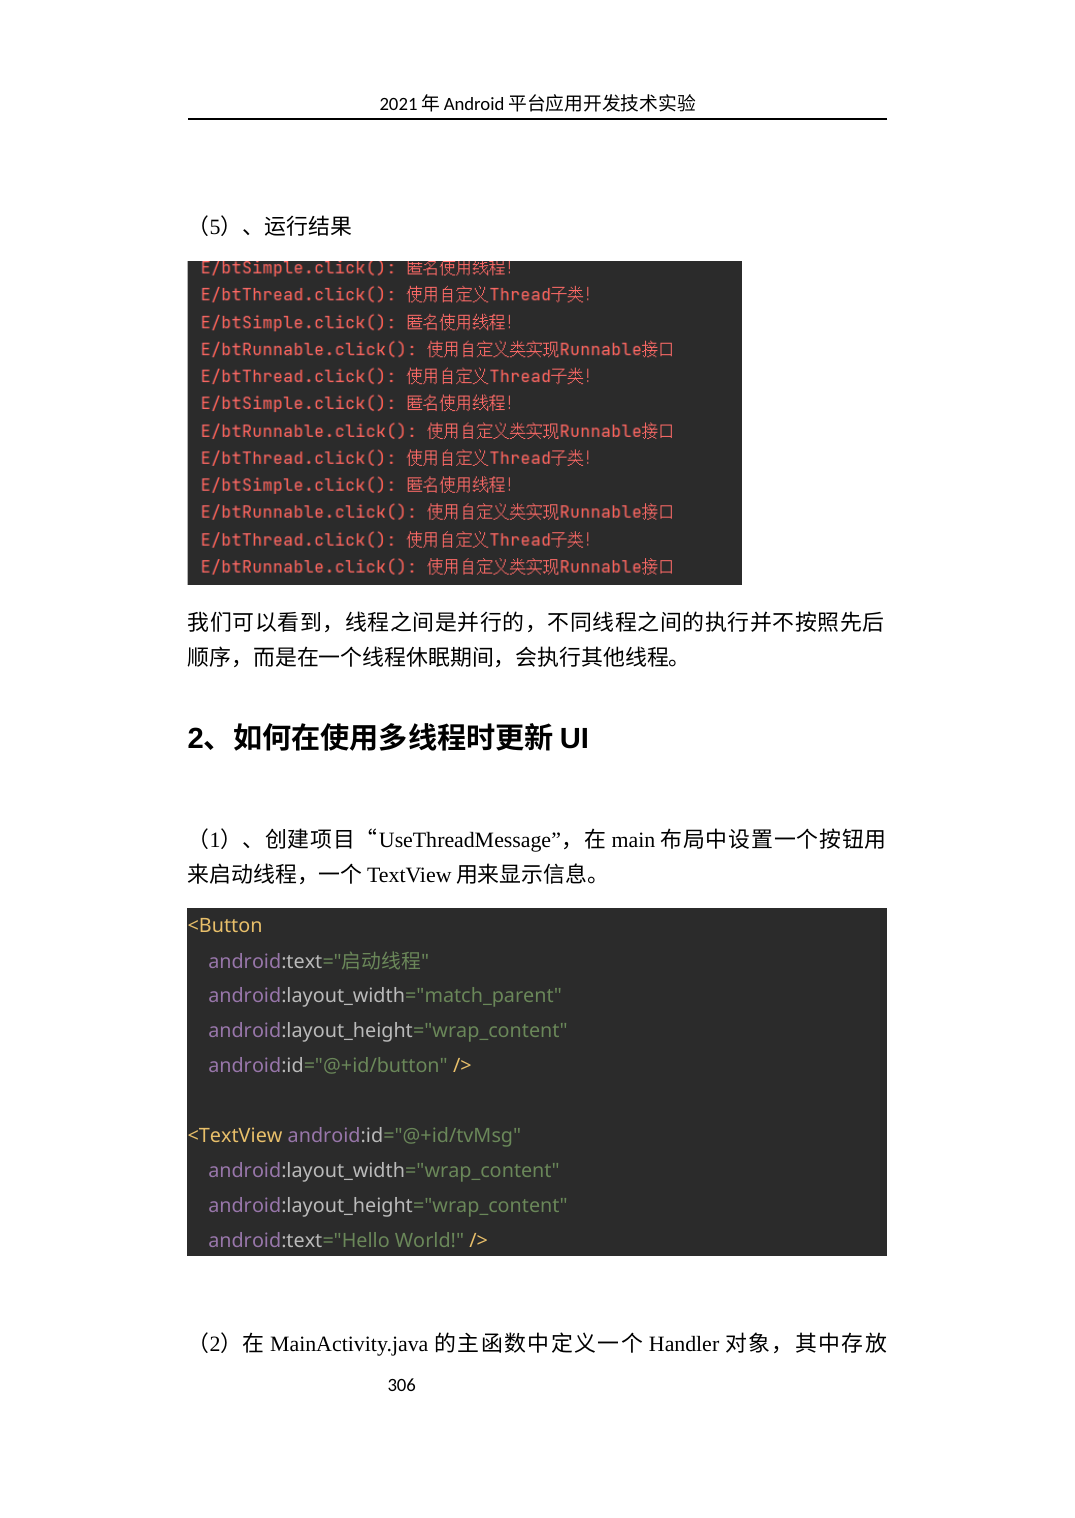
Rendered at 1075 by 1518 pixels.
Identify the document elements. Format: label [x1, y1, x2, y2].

picture [187, 261, 742, 585]
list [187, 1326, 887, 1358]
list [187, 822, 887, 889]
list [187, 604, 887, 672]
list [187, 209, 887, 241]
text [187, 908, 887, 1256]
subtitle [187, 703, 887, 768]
